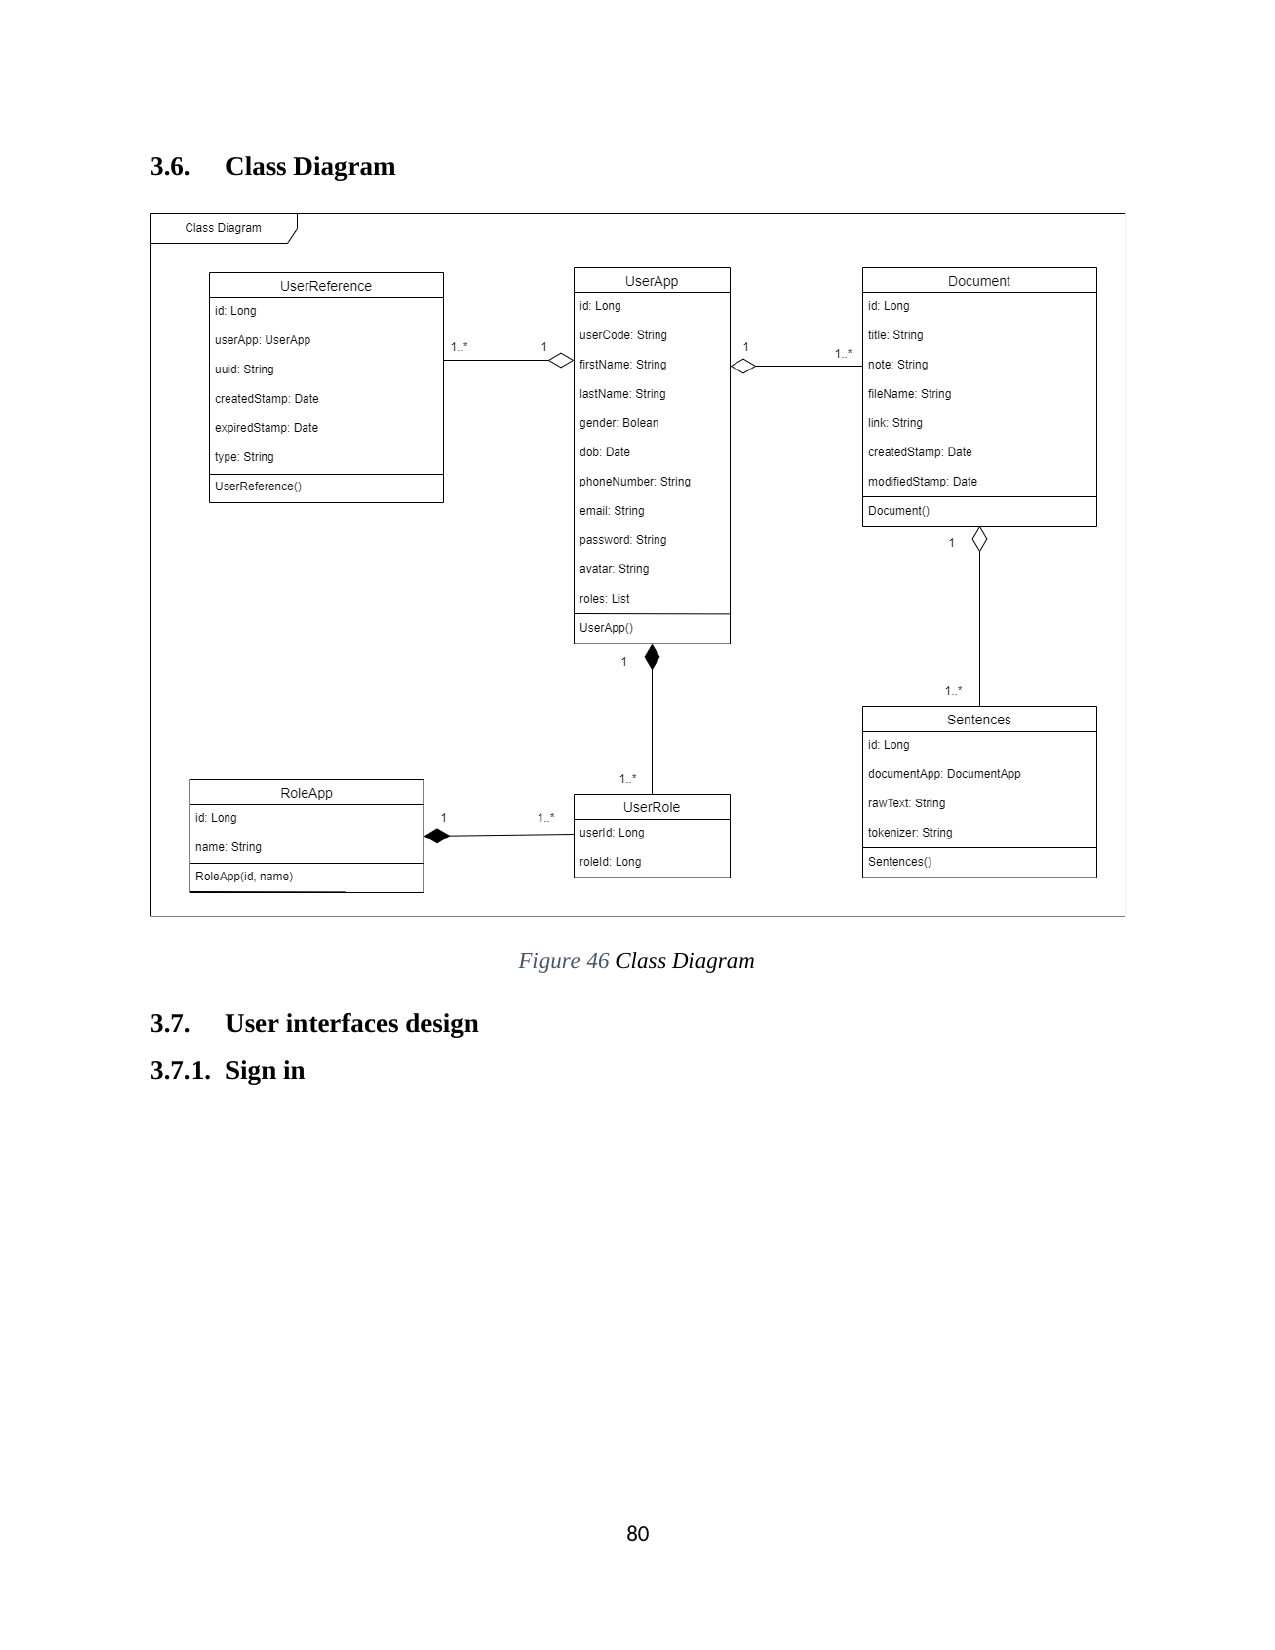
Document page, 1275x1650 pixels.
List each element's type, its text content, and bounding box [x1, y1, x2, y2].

list Sign in [150, 1054, 1125, 1085]
picture [150, 213, 1125, 917]
list Class Diagram [150, 150, 1125, 181]
list User interfaces design [150, 1007, 1125, 1039]
